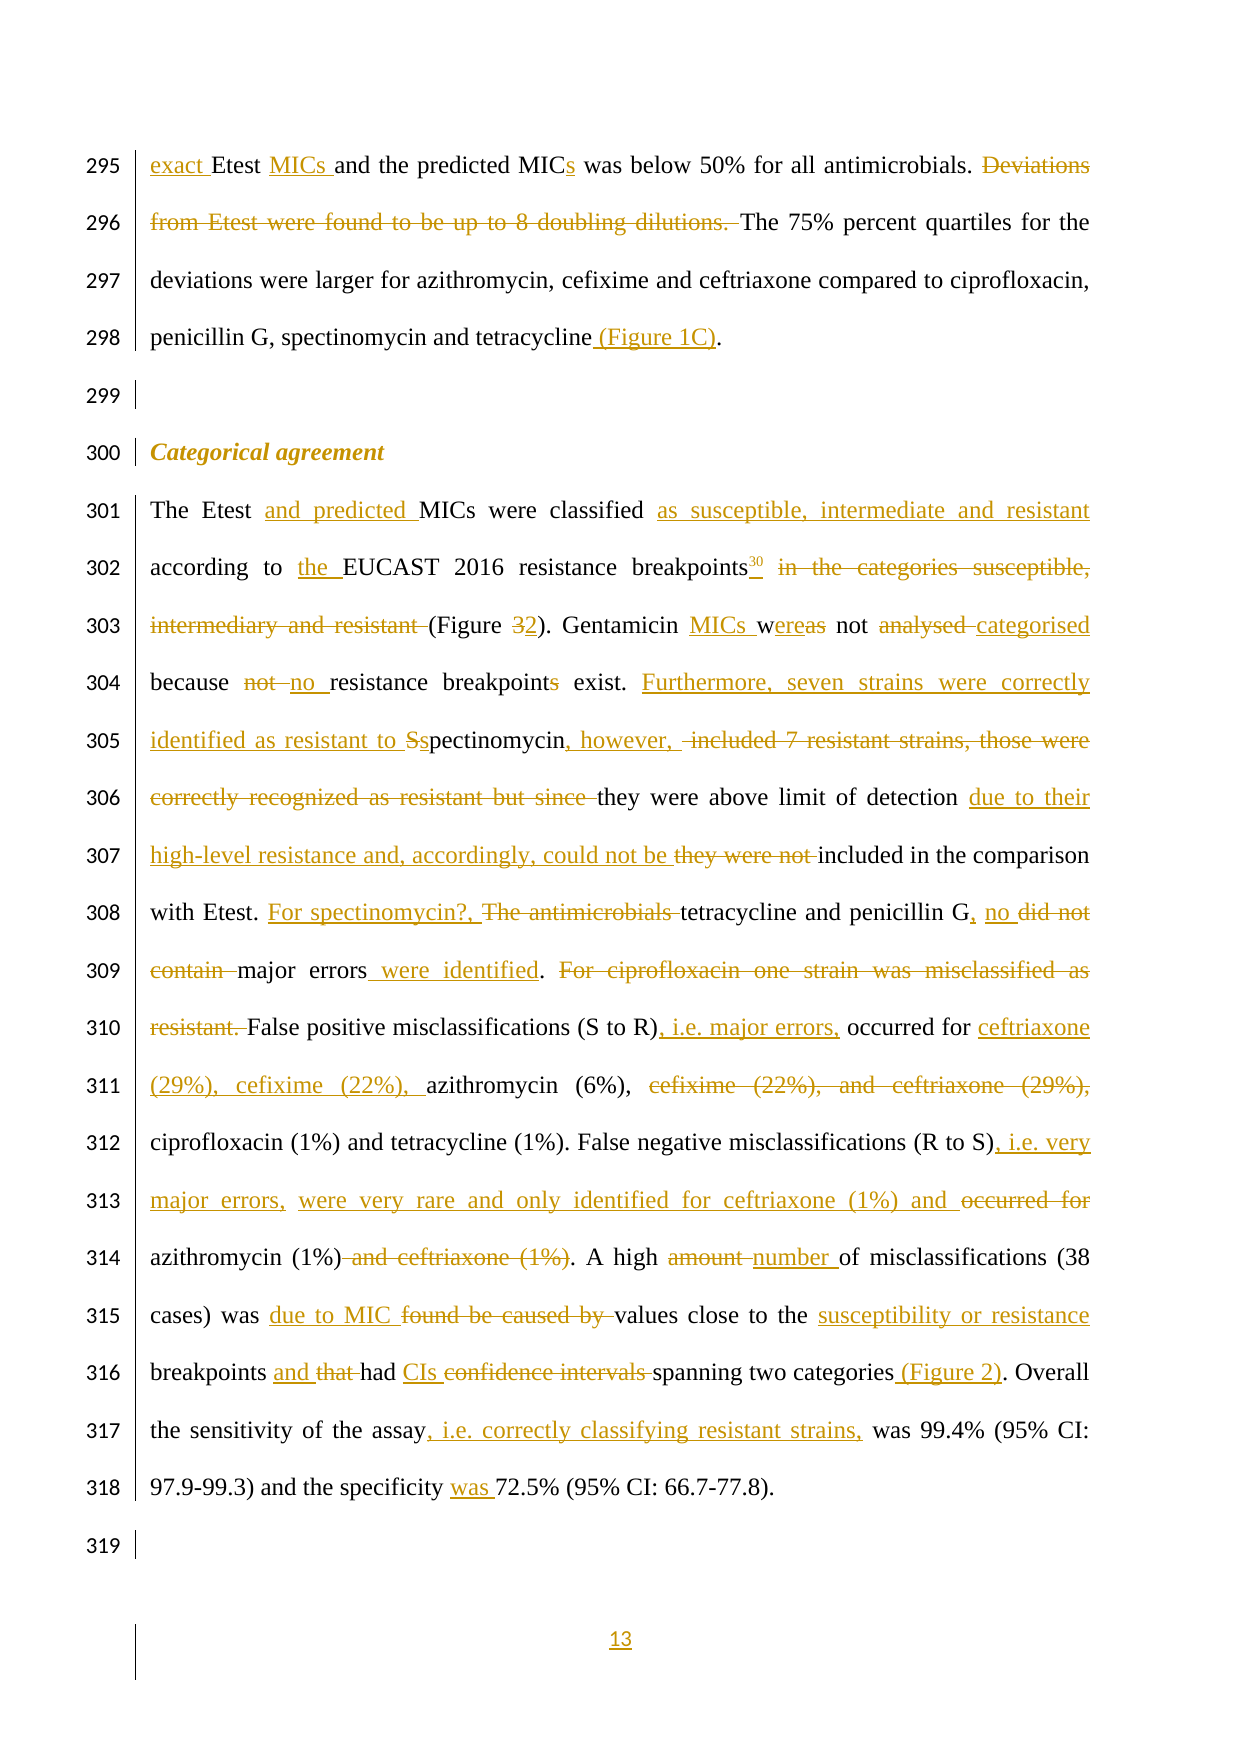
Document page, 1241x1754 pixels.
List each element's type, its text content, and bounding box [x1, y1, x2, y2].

text The Etest MICs were classified according to EUCAST 2016 resistance breakpoints (Figure ). Gentamicin w not because resistance breakpoint exist. pectinomycinthey were above limit of detection included in the comparison with Etest. tetracycline and penicillin G major errors. False positive misclassifications (S to R) occurred for azithromycin (6%), ciprofloxacin (1%) and tetracycline (1%). False negative misclassifications (R to S) azithromycin (1%). A high of misclassifications (38 cases) was values close to the breakpoints had spanning two categories. Overall the sensitivity of the assay was 99.4% (95% CI: 97.9-99.3) and the specificity 72.5% (95% CI: 66.7-77.8). [150, 495, 1090, 1501]
text Categorical agreement [150, 437, 1090, 466]
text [150, 150, 1090, 351]
